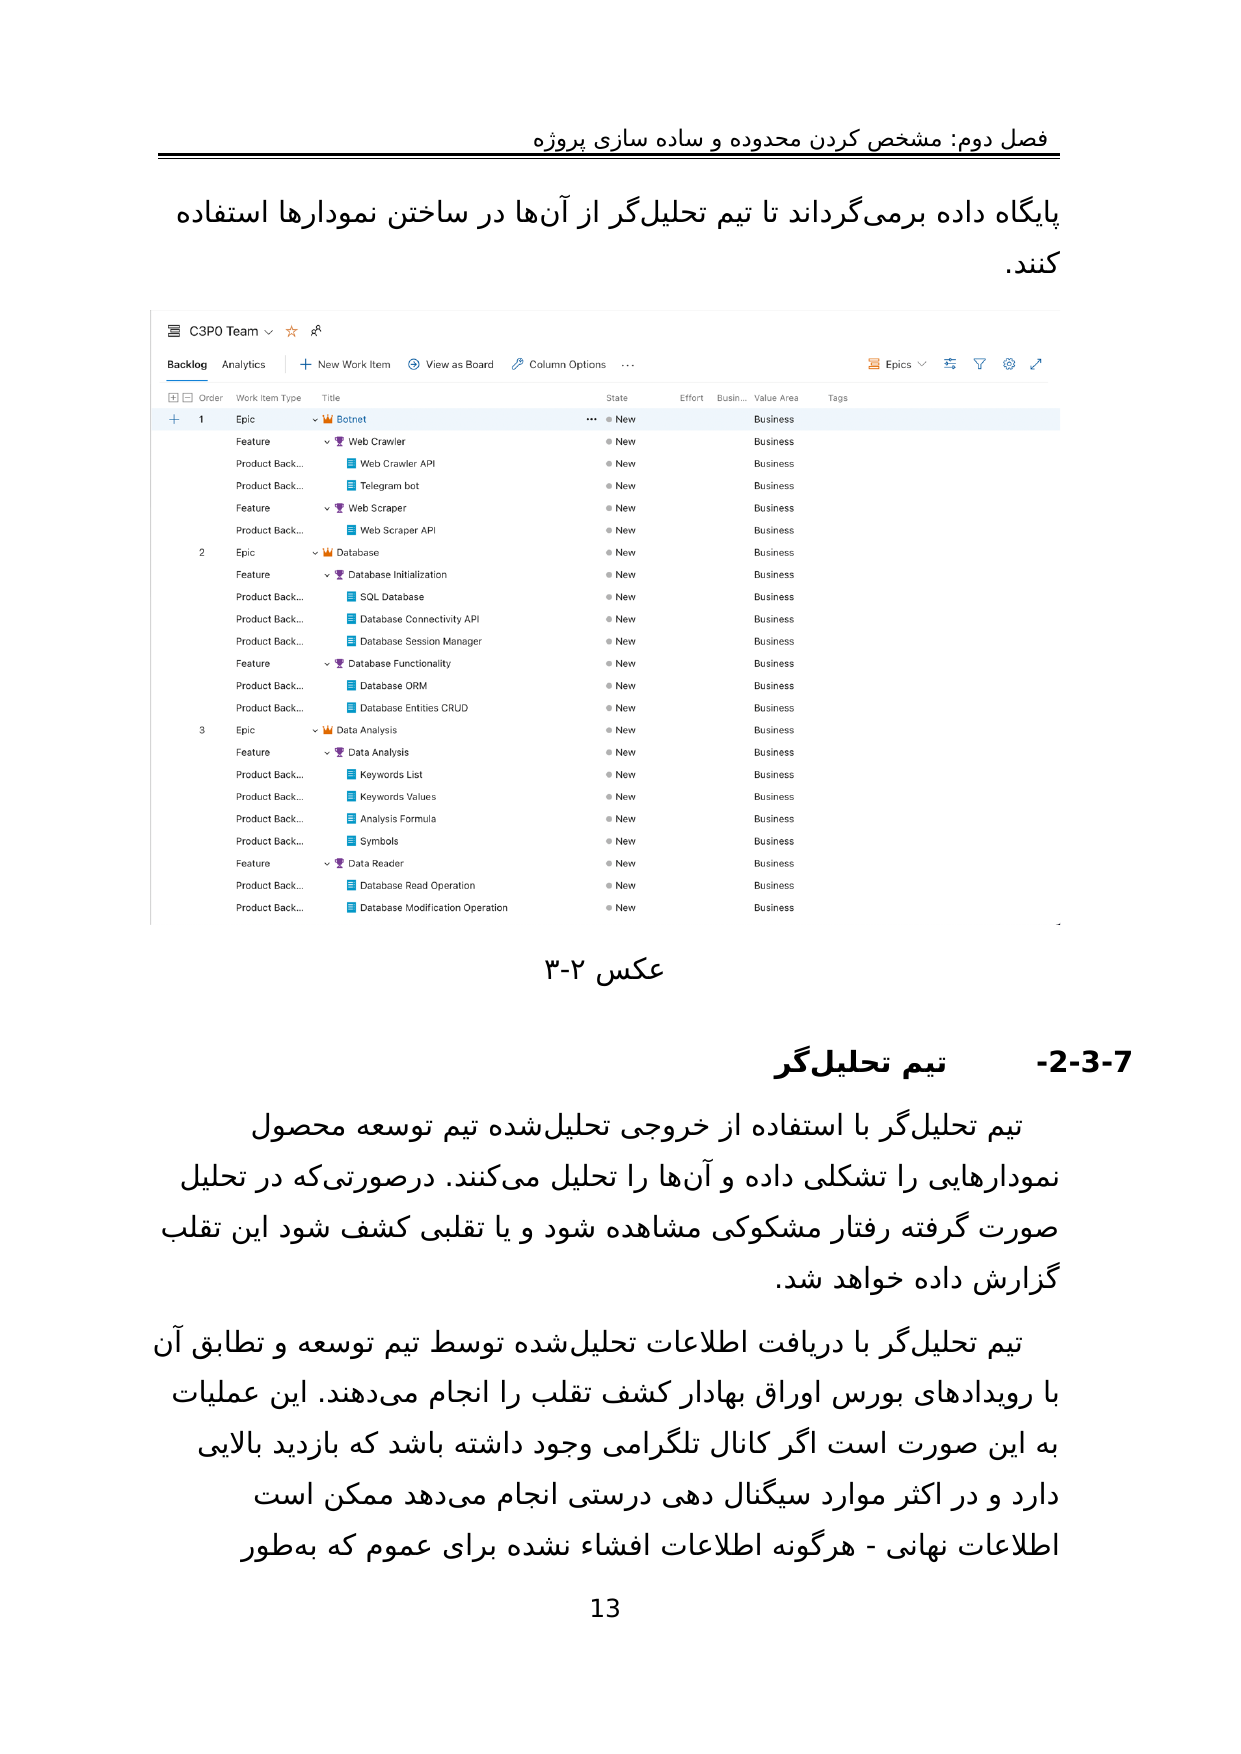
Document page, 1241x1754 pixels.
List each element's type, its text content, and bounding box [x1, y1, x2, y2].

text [150, 196, 1060, 281]
text عکس ۲-۳ [150, 953, 1060, 987]
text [150, 1325, 1060, 1563]
text تیم تحلیل‌گر با استفاده از خروجی تحلیل‌شده تیم توسعه محصول نمودار‌هایی را تشکلی داده و آن‌ها را تحلیل می‌کنند. درصورتی‌که در تحلیل صورت گرفته رفتار مشکوکی مشاهده شود و یا تقلبی کشف شود این تقلب گزارش داده خواهد شد. [150, 1109, 1060, 1295]
subtitle تیم تحلیل‌گر [150, 1045, 1036, 1079]
picture [150, 310, 1060, 925]
